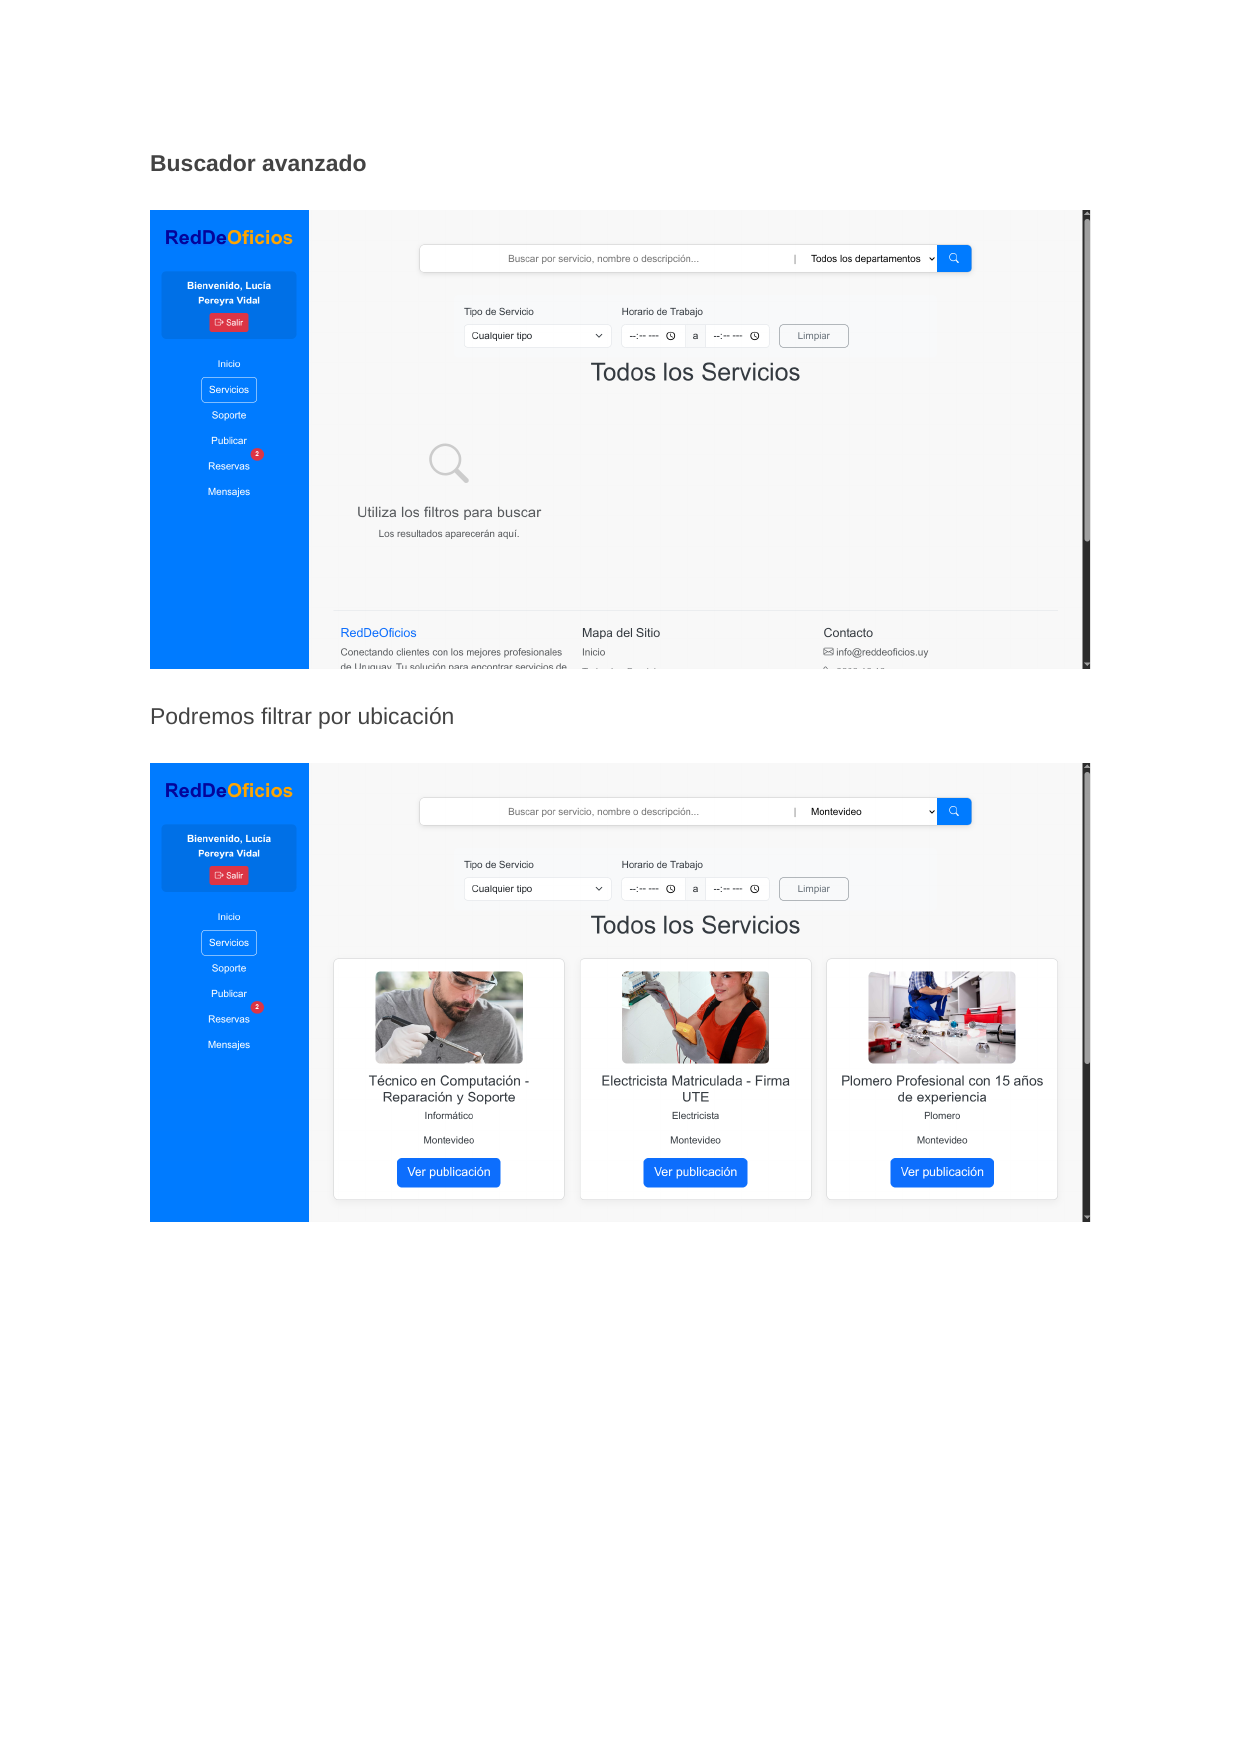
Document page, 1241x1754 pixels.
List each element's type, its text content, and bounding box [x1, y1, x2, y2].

picture [150, 763, 1091, 1222]
text Podremos filtrar por ubicación [150, 703, 1090, 729]
text Buscador avanzado [150, 150, 1090, 176]
picture [150, 210, 1091, 669]
